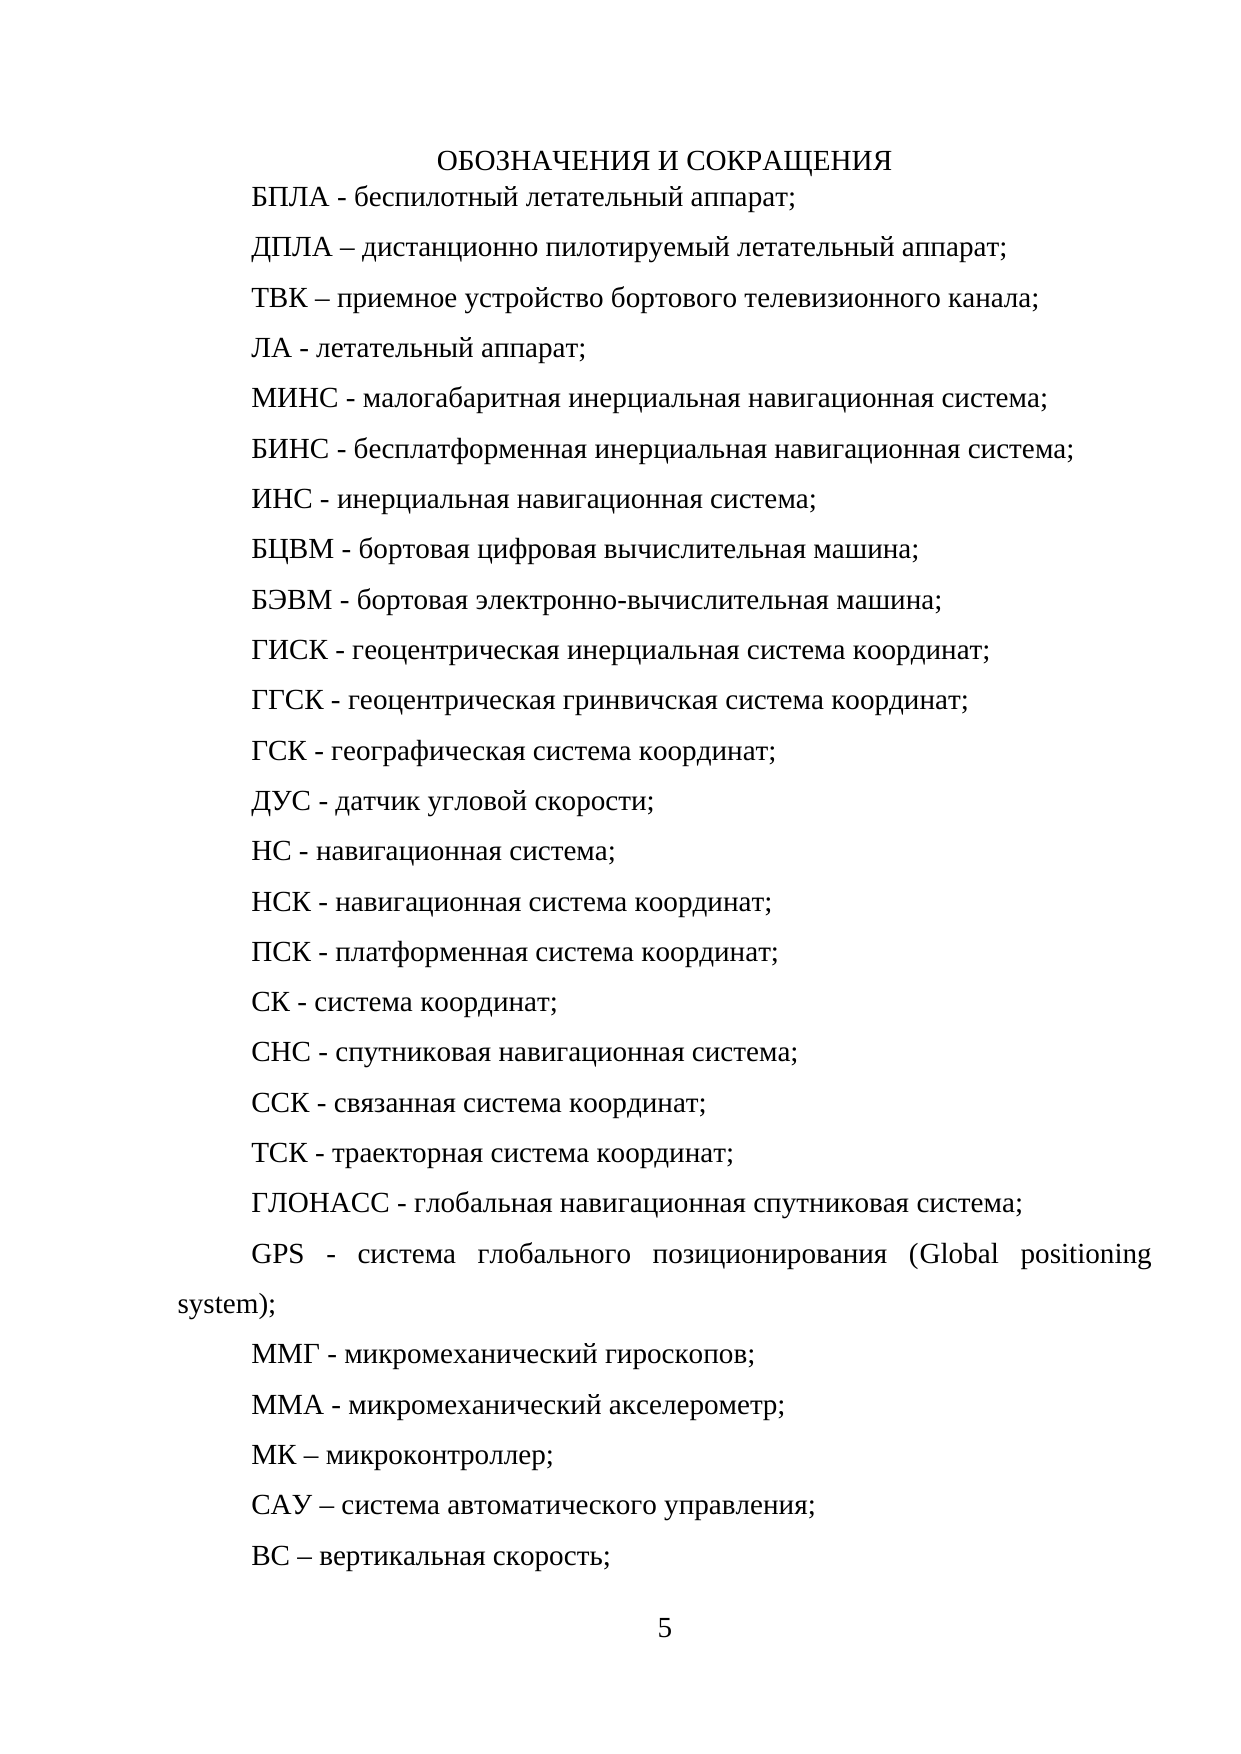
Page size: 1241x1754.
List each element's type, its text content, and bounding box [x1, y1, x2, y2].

text ПСК - платформенная система координат; [177, 934, 1152, 967]
text БЭВМ - бортовая электронно-вычислительная машина; [177, 582, 1152, 615]
text ГИСК - геоцентрическая инерциальная система координат; [177, 632, 1152, 666]
text СНС - спутниковая навигационная система; [177, 1034, 1152, 1068]
text ТВК – приемное устройство бортового телевизионного канала; [177, 280, 1152, 313]
text БЦВМ - бортовая цифровая вычислительная машина; [177, 531, 1152, 565]
text ГСК - географическая система координат; [177, 733, 1152, 766]
text НСК - навигационная система координат; [177, 884, 1152, 917]
text МИНС - малогабаритная инерциальная навигационная система; [177, 381, 1152, 414]
text МК – микроконтроллер; [177, 1437, 1152, 1471]
text ТСК - траекторная система координат; [177, 1135, 1152, 1169]
text GPS - система глобального позиционирования (Global positioning system); [177, 1236, 1152, 1320]
text НС - навигационная система; [177, 833, 1152, 867]
text БИНС - бесплатформенная инерциальная навигационная система; [177, 431, 1152, 464]
subtitle ОБОЗНАЧЕНИЯ И СОКРАЩЕНИЯ [177, 143, 1152, 177]
text САУ – система автоматического управления; [177, 1487, 1152, 1521]
text ЛА - летательный аппарат; [177, 330, 1152, 364]
text БПЛА - беспилотный летательный аппарат; [177, 179, 1152, 213]
text ССК - связанная система координат; [177, 1085, 1152, 1118]
text ИНС - инерциальная навигационная система; [177, 481, 1152, 515]
text ММА - микромеханический акселерометр; [177, 1387, 1152, 1420]
text ДУС - датчик угловой скорости; [177, 783, 1152, 817]
text ВС – вертикальная скорость; [177, 1538, 1152, 1571]
text СК - система координат; [177, 984, 1152, 1018]
text ГЛОНАСС - глобальная навигационная спутниковая система; [177, 1186, 1152, 1219]
text ГГСК - геоцентрическая гринвичская система координат; [177, 682, 1152, 716]
text ММГ - микромеханический гироскопов; [177, 1336, 1152, 1370]
text ДПЛА – дистанционно пилотируемый летательный аппарат; [177, 229, 1152, 263]
